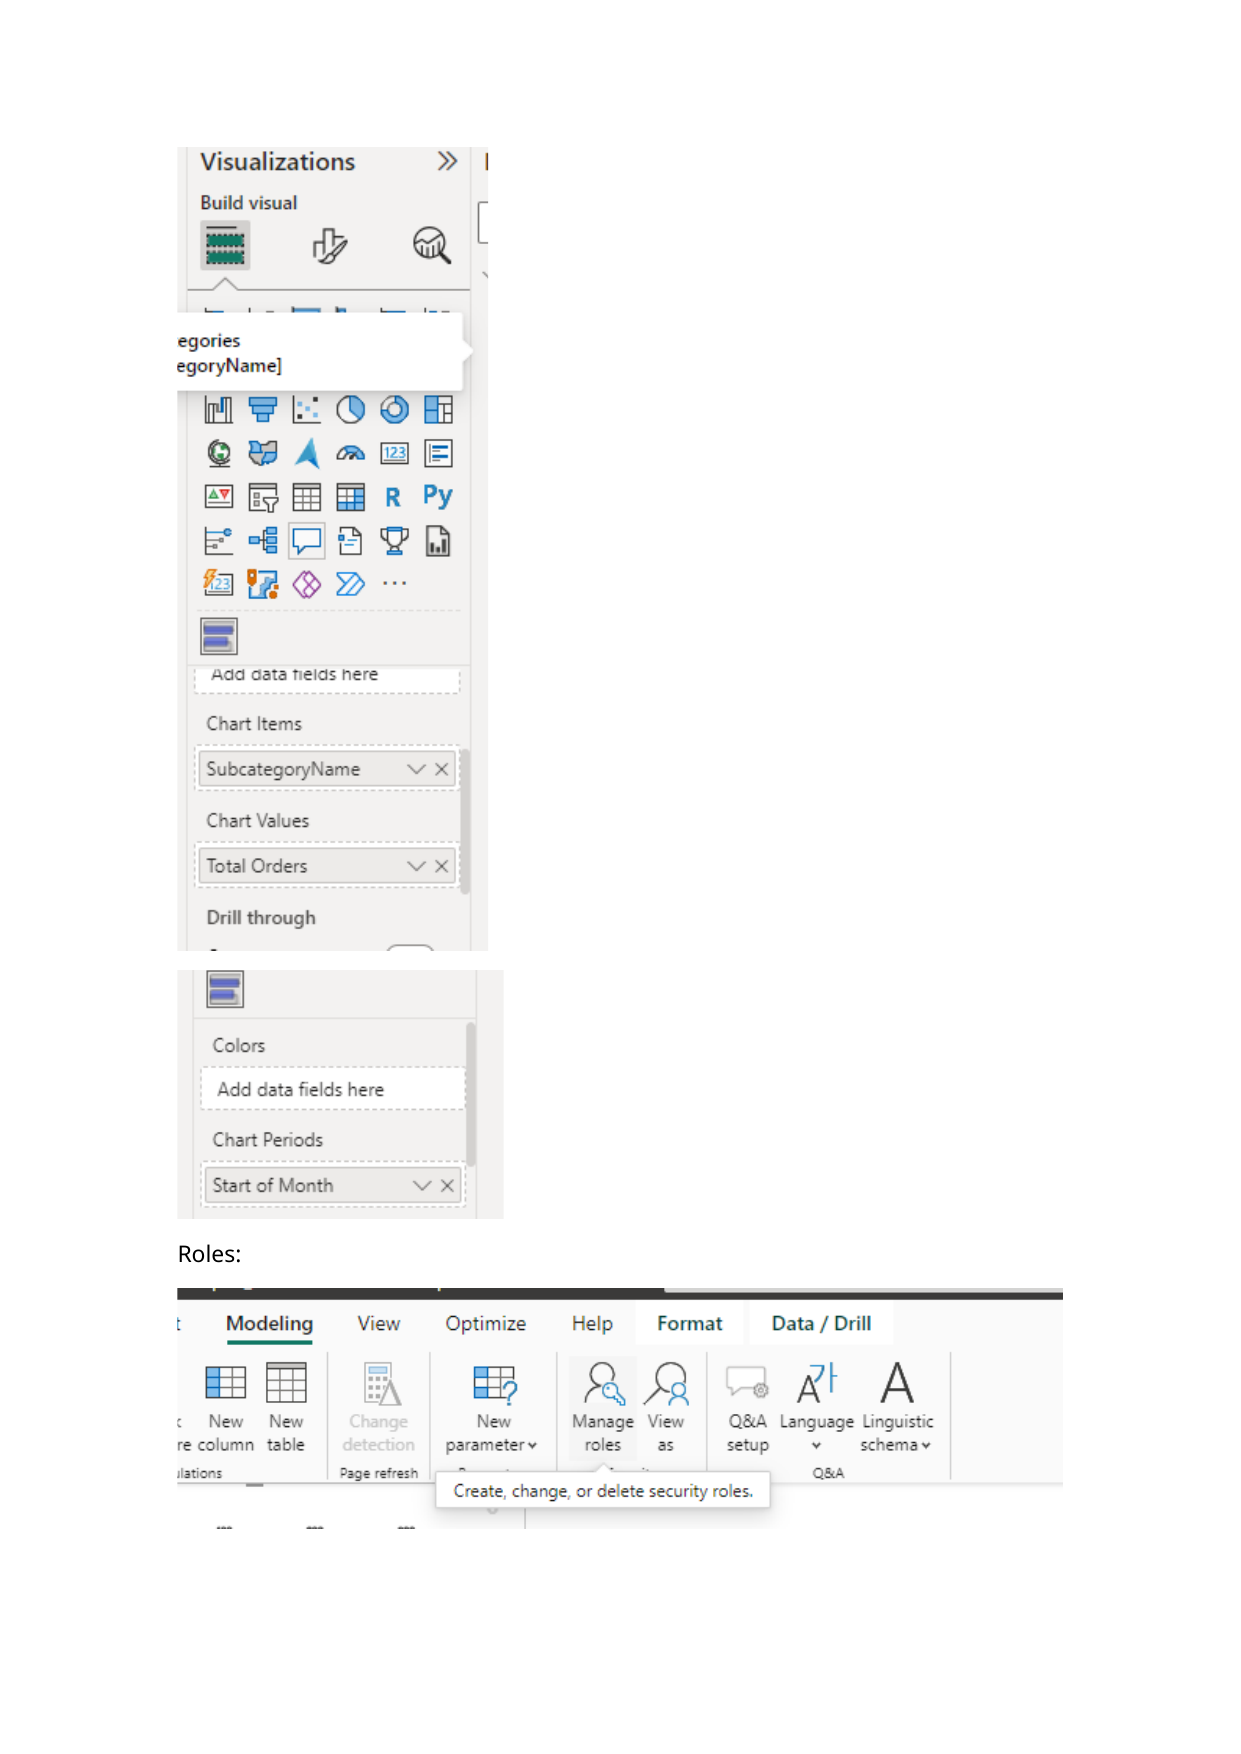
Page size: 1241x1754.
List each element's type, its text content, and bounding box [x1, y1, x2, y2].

text Roles: [177, 1238, 1063, 1269]
picture [177, 147, 489, 951]
picture [177, 970, 504, 1219]
picture [177, 1288, 1063, 1529]
